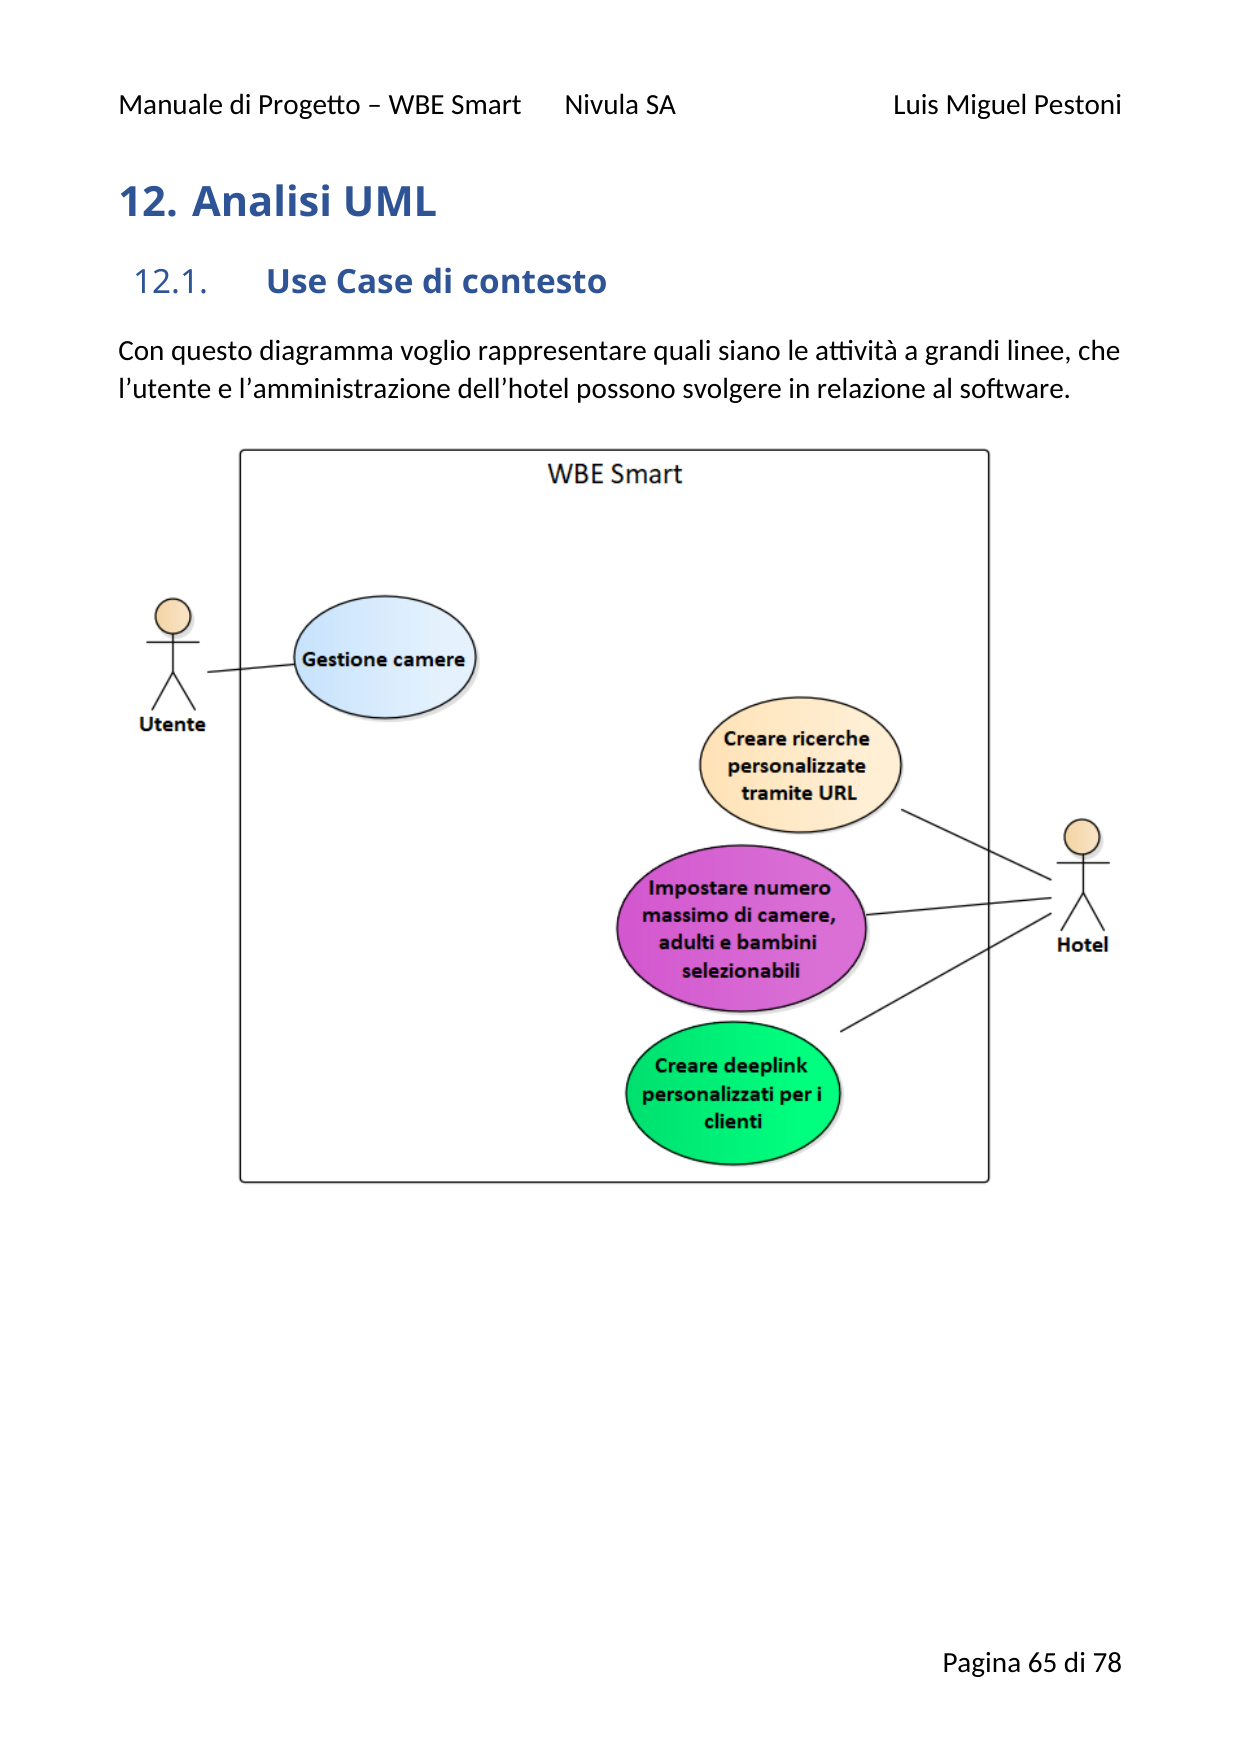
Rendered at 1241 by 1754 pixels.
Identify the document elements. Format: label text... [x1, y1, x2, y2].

text Con questo diagramma voglio rappresentare quali siano le attività a grandi linee, che l’utente e l’amministrazione dell’hotel possono svolgere in relazione al software. [118, 332, 1122, 406]
subtitle Use Case di contesto [133, 258, 1122, 303]
picture [118, 425, 1123, 1192]
subtitle Analisi UML [118, 172, 1122, 229]
